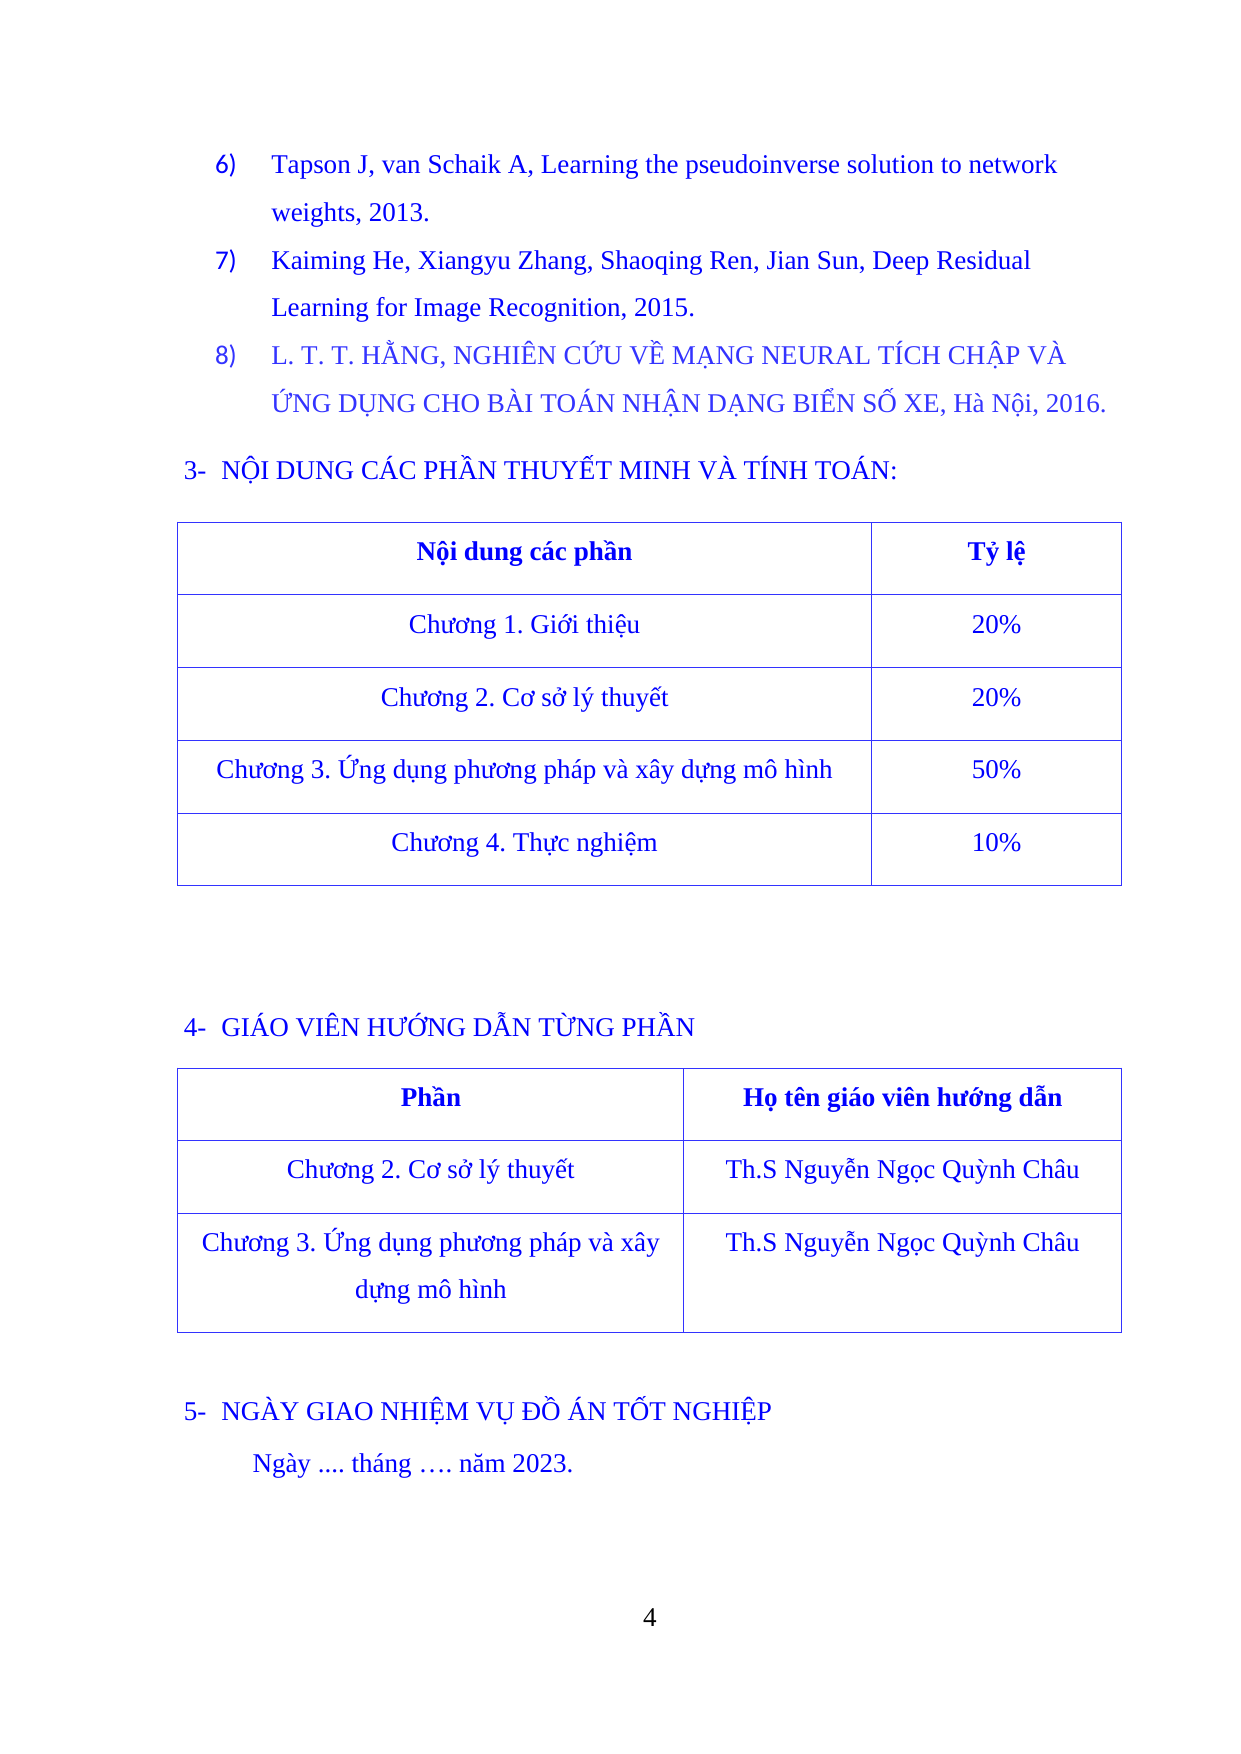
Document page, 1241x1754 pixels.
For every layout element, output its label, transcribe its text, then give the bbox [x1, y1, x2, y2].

table_header Tỷ lệ [872, 523, 1121, 594]
table_header Nội dung các phần [178, 523, 871, 594]
table_cell Chương 2. Cơ sở lý thuyết [178, 1141, 683, 1213]
table_cell Th.S Nguyễn Ngọc Quỳnh Châu [684, 1214, 1121, 1332]
table_header Họ tên giáo viên hướng dẫn [684, 1069, 1121, 1140]
table_cell Chương 3. Ứng dụng phương pháp và xây dựng mô hình [178, 1214, 683, 1332]
table_cell Chương 3. Ứng dụng phương pháp và xây dựng mô hình [178, 741, 871, 812]
list Kaiming He, Xiangyu Zhang, Shaoqing Ren, Jian Sun, Deep Residual Learning for Image Recognition, 2015. [215, 243, 1122, 323]
table_cell 20% [872, 595, 1121, 667]
table_cell Th.S Nguyễn Ngọc Quỳnh Châu [684, 1141, 1121, 1213]
list NGÀY GIAO NHIỆM VỤ ĐỒ ÁN TỐT NGHIỆP [183, 1396, 1122, 1427]
text Ngày .... tháng …. năm 2023. [177, 1447, 1122, 1478]
table_header Phần [178, 1069, 683, 1140]
list NỘI DUNG CÁC PHẦN THUYẾT MINH VÀ TÍNH TOÁN: [183, 454, 1122, 485]
list GIÁO VIÊN HƯỚNG DẪN TỪNG PHẦN [183, 1011, 1122, 1042]
list Tapson J, van Schaik A, Learning the pseudoinverse solution to network weights, 2013. [215, 148, 1122, 227]
list L. T. T. HẰNG, NGHIÊN CỨU VỀ MẠNG NEURAL TÍCH CHẬP VÀ ỨNG DỤNG CHO BÀI TOÁN NHẬN DẠNG BIỂN SỐ XE, Hà Nội, 2016. [215, 338, 1122, 418]
table_cell 10% [872, 814, 1121, 885]
table_cell Chương 1. Giới thiệu [178, 595, 871, 667]
table_cell Chương 2. Cơ sở lý thuyết [178, 668, 871, 740]
table_cell Chương 4. Thực nghiệm [178, 814, 871, 885]
table_cell 20% [872, 668, 1121, 740]
table_cell 50% [872, 741, 1121, 812]
